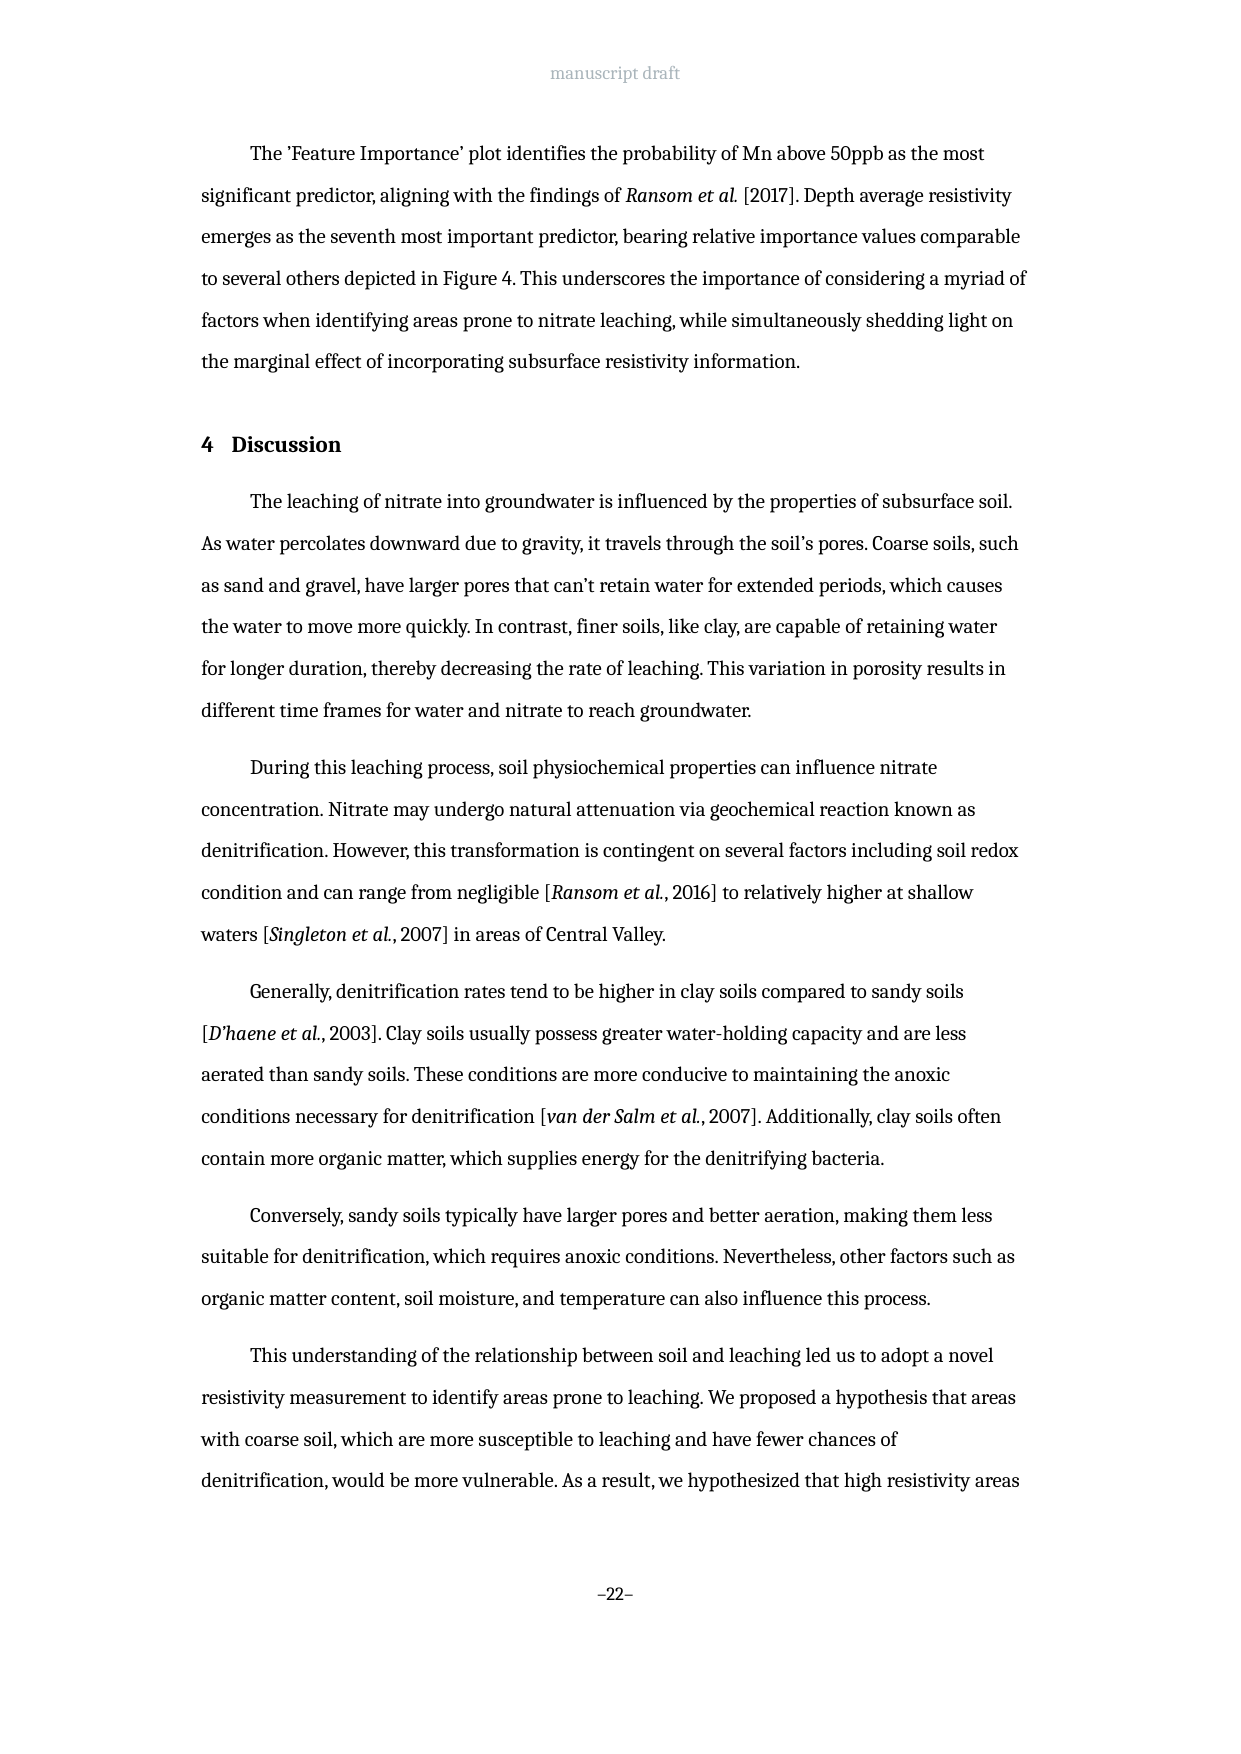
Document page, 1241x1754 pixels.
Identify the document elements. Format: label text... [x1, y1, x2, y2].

text Conversely, sandy soils typically have larger pores and better aeration, making them less suitable for denitrification, which requires anoxic conditions. Nevertheless, other factors such as organic matter content, soil moisture, and temperature can also influence this process. [201, 1203, 1023, 1311]
text The leaching of nitrate into groundwater is influenced by the properties of subsurface soil. As water percolates downward due to gravity, it travels through the soil’s pores. Coarse soils, such as sand and gravel, have larger pores that can’t retain water for extended periods, which causes the water to move more quickly. In contrast, finer soils, like clay, are capable of retaining water for longer duration, thereby decreasing the rate of leaching. This variation in porosity results in different time frames for water and nitrate to reach groundwater. [201, 490, 1023, 722]
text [201, 1344, 1023, 1493]
text Generally, denitrification rates tend to be higher in clay soils compared to sandy soils [D’haene et al., 2003]. Clay soils usually possess greater water-holding capacity and are less aerated than sandy soils. These conditions are more conducive to maintaining the anoxic conditions necessary for denitrification [van der Salm et al., 2007]. Additionally, clay soils often contain more organic matter, which supplies energy for the denitrifying bacteria. [201, 979, 1014, 1170]
text The ’Feature Importance’ plot identifies the probability of Mn above 50ppb as the most significant predictor, aligning with the findings of Ransom et al. [2017]. Depth average resistivity emerges as the seventh most important predictor, bearing relative importance values comparable to several others depicted in Figure 4. This underscores the importance of considering a myriad of factors when identifying areas prone to nitrate leaching, while simultaneously shedding light on the marginal effect of incorporating subsurface resistivity information. [201, 142, 1037, 374]
text During this leaching process, soil physiochemical properties can influence nitrate concentration. Nitrate may undergo natural attenuation via geochemical reaction known as denitrification. However, this transformation is contingent on several factors including soil redox condition and can range from negligible [Ransom et al., 2016] to relatively higher at shallow waters [Singleton et al., 2007] in areas of Central Valley. [201, 756, 1023, 946]
subtitle Discussion [201, 432, 1042, 458]
